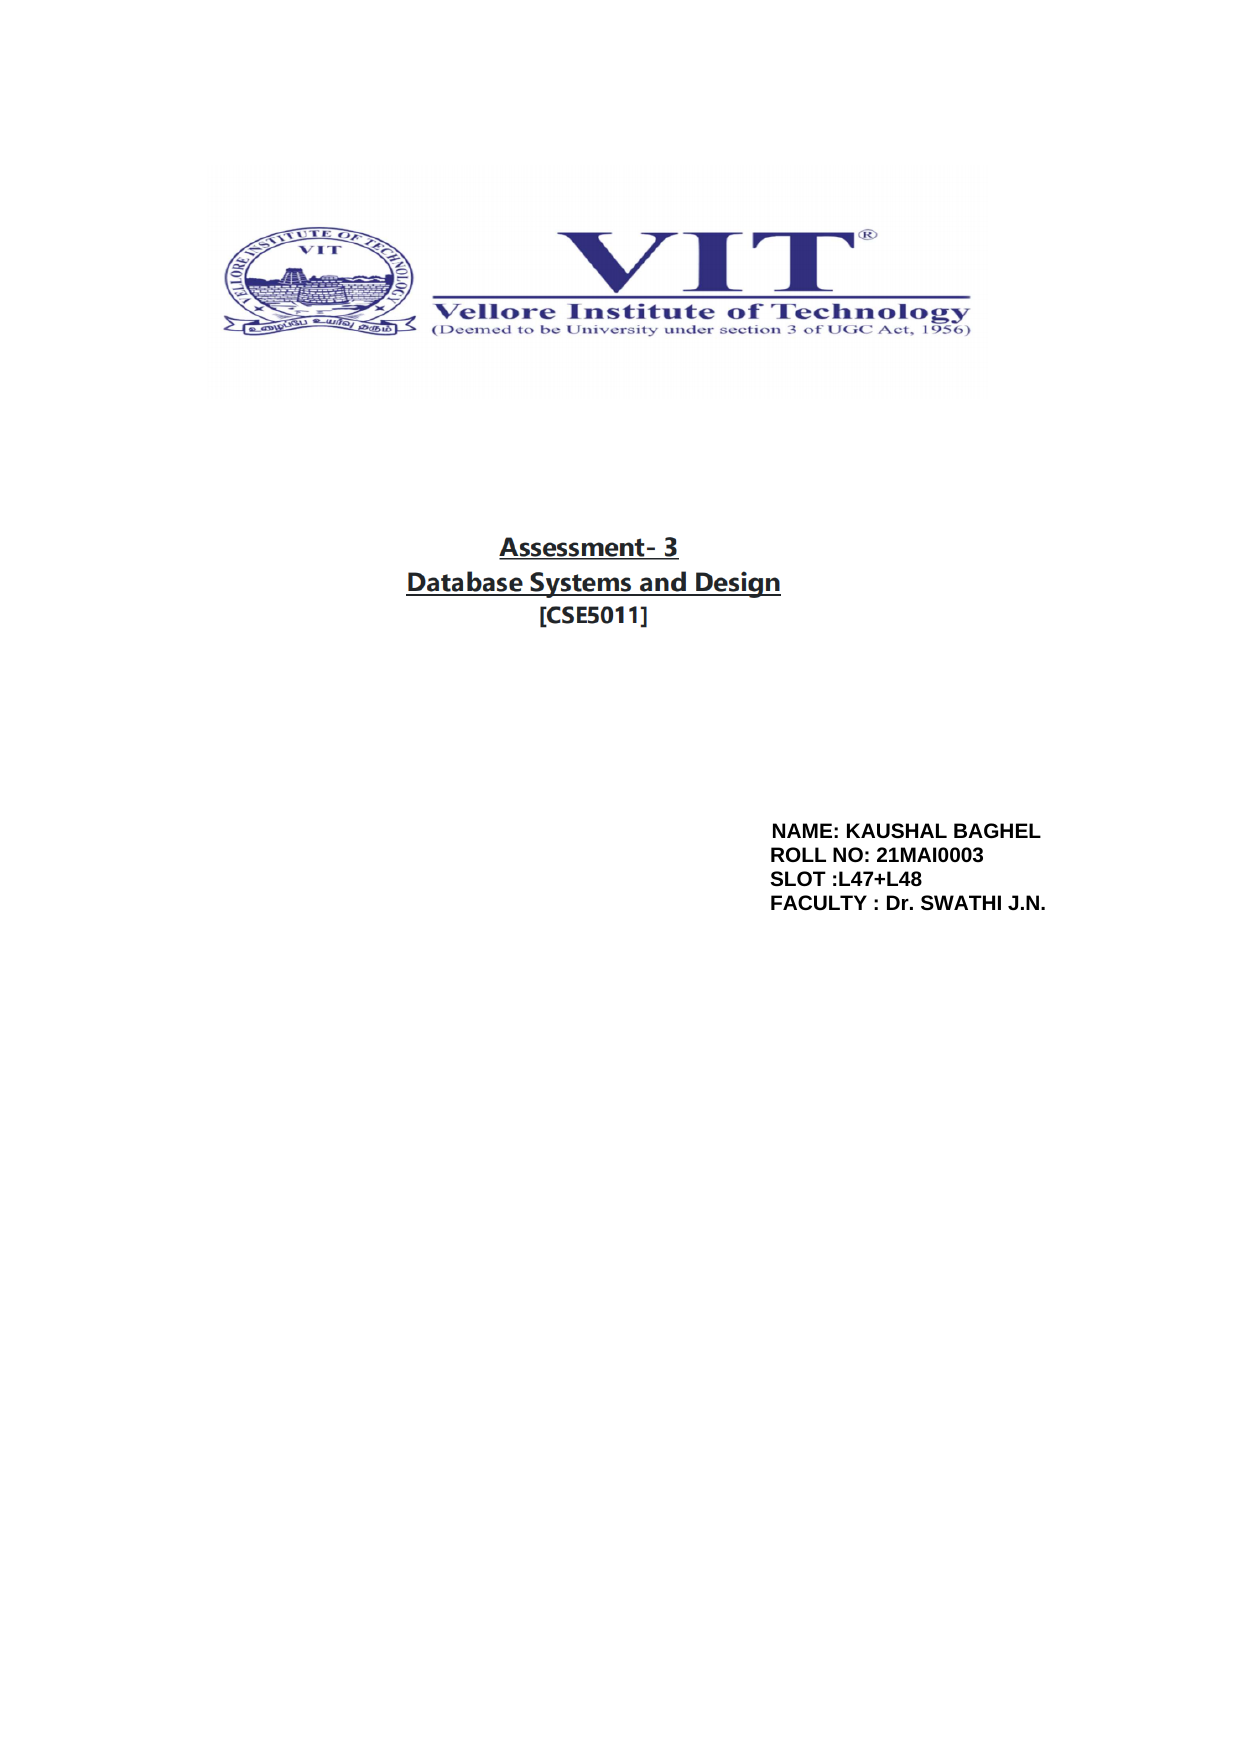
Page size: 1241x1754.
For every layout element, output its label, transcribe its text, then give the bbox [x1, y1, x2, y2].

text FACULTY : Dr. SWATHI J.N. [187, 891, 1053, 915]
text ROLL NO: 21MAI0003 [187, 843, 1053, 867]
text SLOT :L47+L48 [187, 867, 1053, 891]
picture [187, 150, 1056, 650]
text NAME: KAUSHAL BAGHEL [187, 819, 1053, 843]
